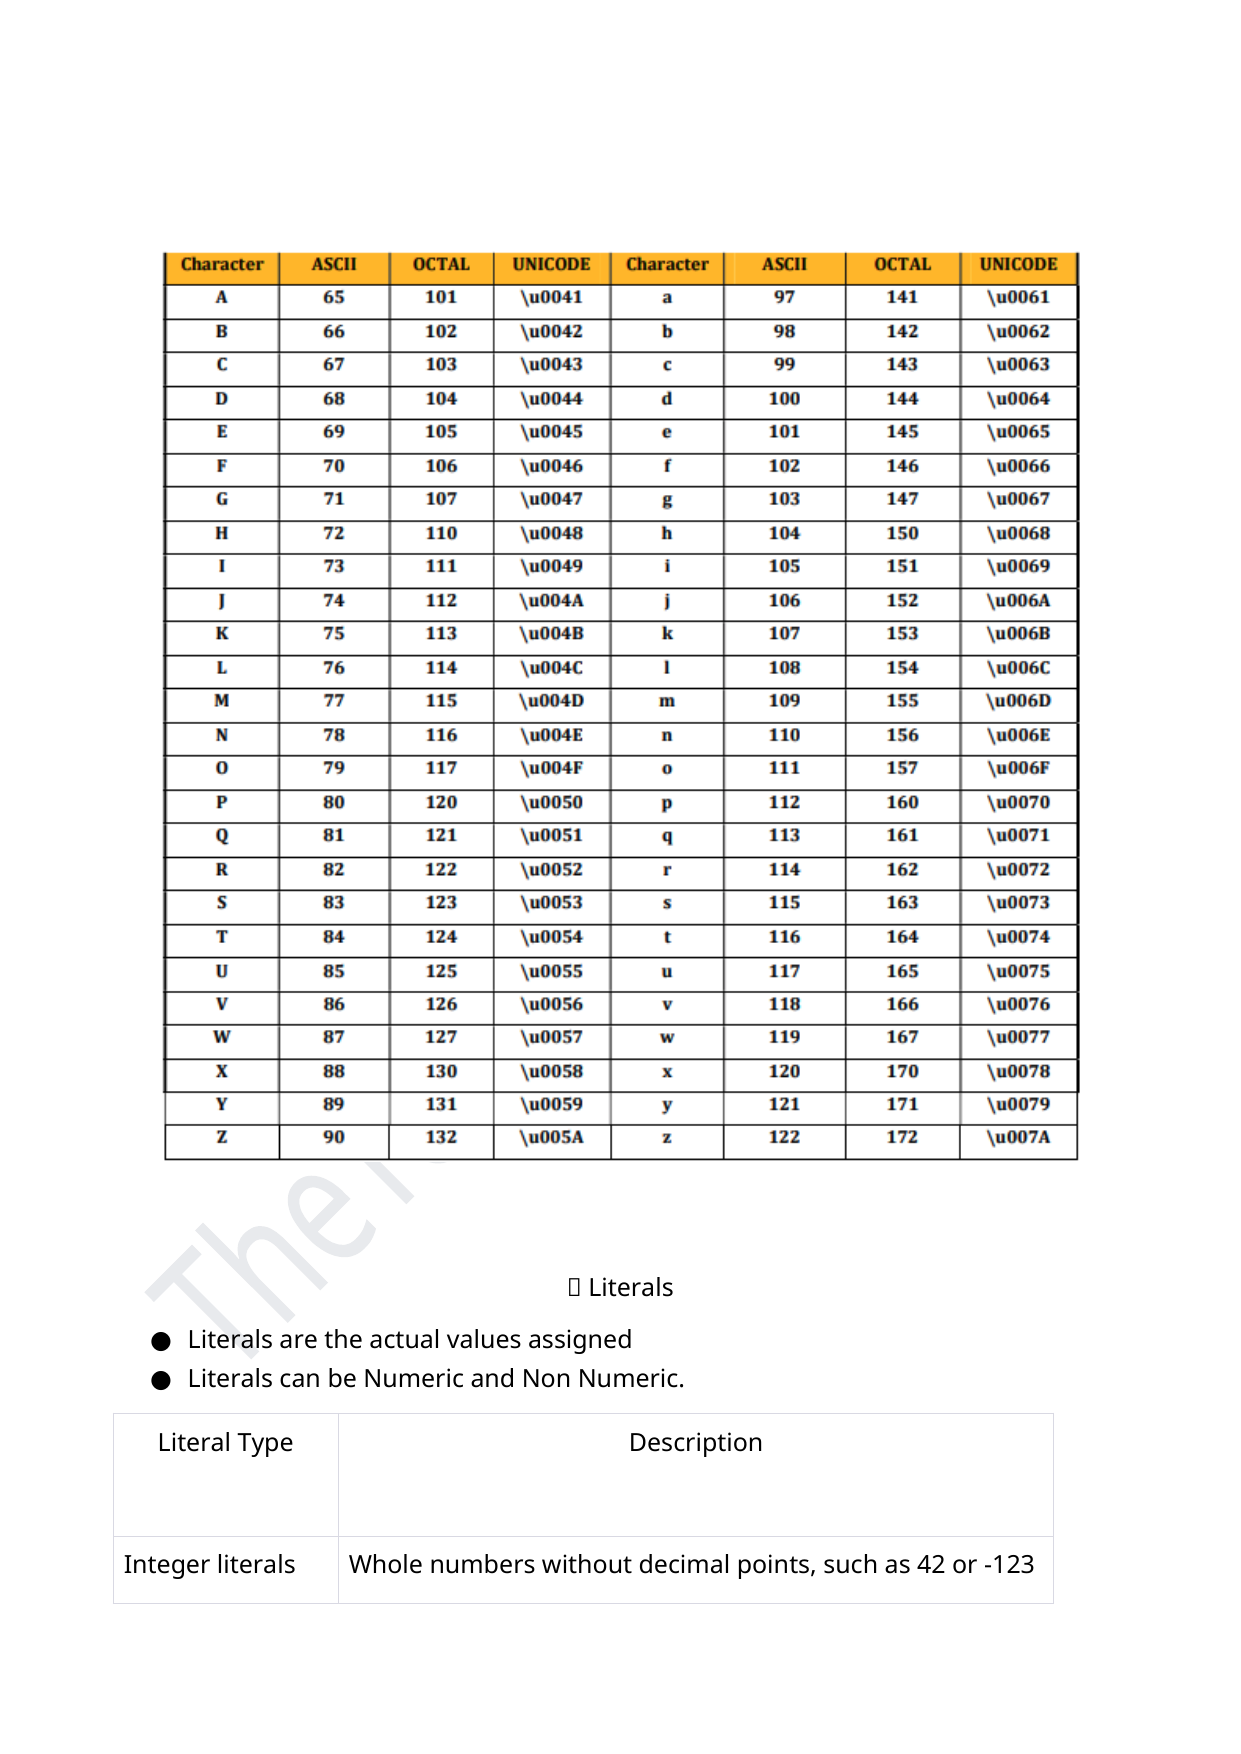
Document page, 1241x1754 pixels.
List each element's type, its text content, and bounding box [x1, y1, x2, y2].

table_header Literal Type [114, 1414, 338, 1536]
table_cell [339, 1537, 1053, 1603]
subtitle ✅ Literals [112, 1270, 1128, 1304]
table_cell Integer literals [114, 1537, 338, 1603]
list Literals can be Numeric and Non Numeric. [150, 1361, 1128, 1395]
table_header Description [339, 1414, 1053, 1536]
picture [157, 250, 1083, 1162]
list Literals are the actual values assigned [150, 1322, 1128, 1356]
